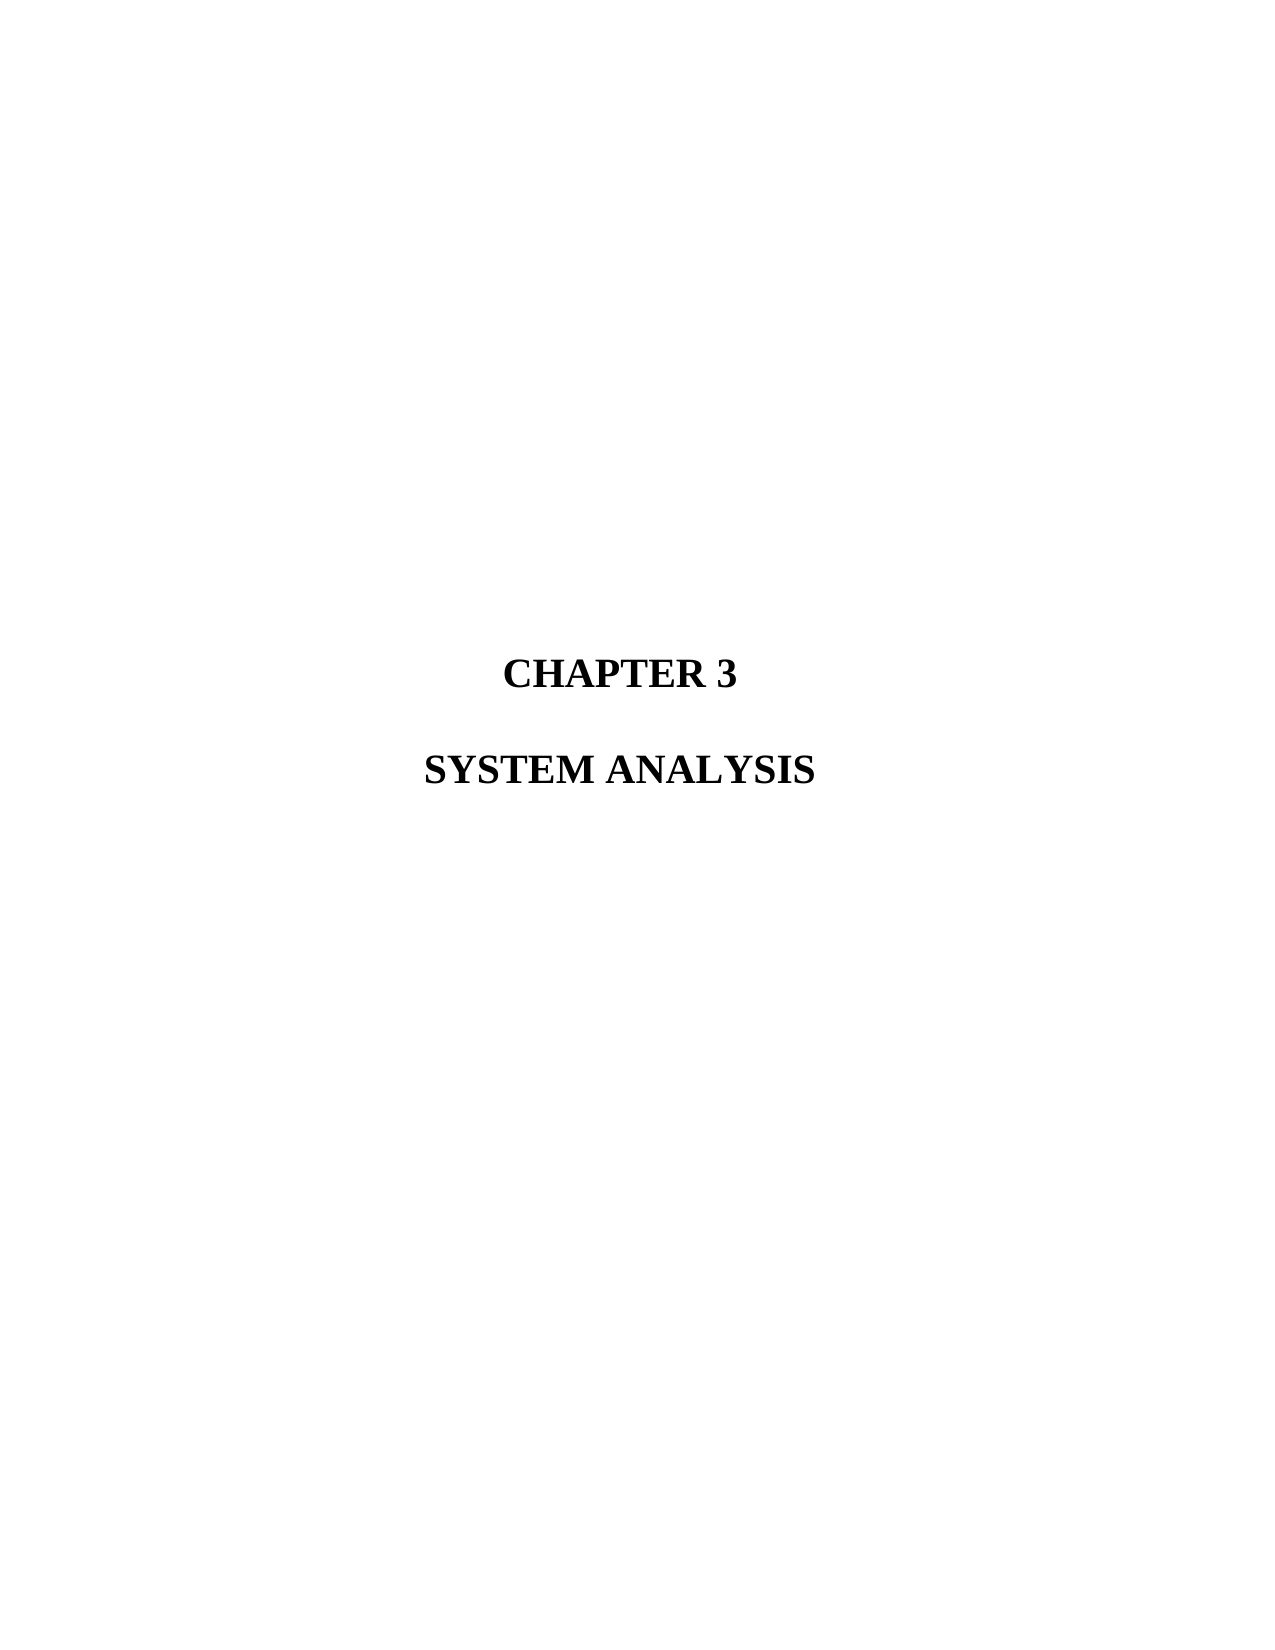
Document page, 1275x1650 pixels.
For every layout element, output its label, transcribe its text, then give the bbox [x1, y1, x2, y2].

text SYSTEM ANALYSIS [56, 744, 1183, 792]
text CHAPTER 3 [56, 649, 1183, 697]
